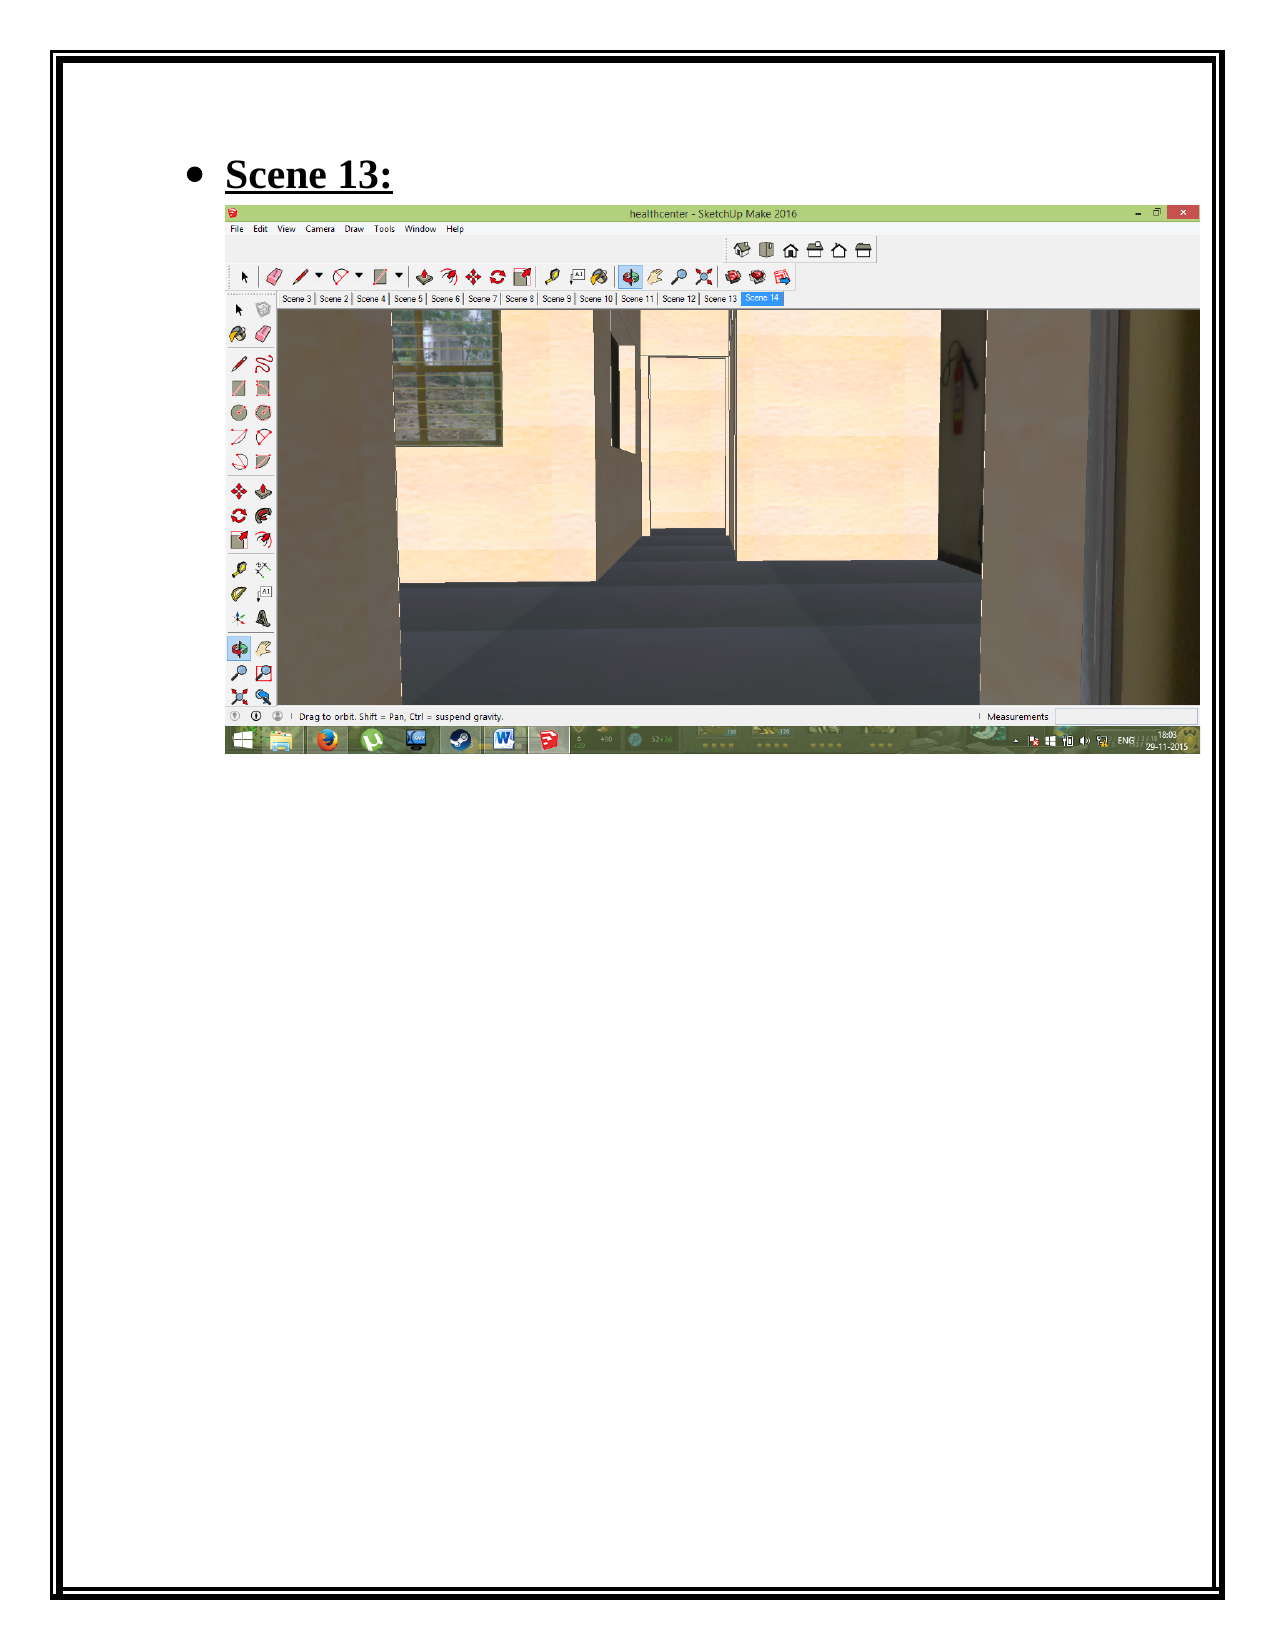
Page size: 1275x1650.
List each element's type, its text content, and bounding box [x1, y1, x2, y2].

list Scene 13: [187, 150, 1125, 198]
picture [225, 205, 1200, 754]
